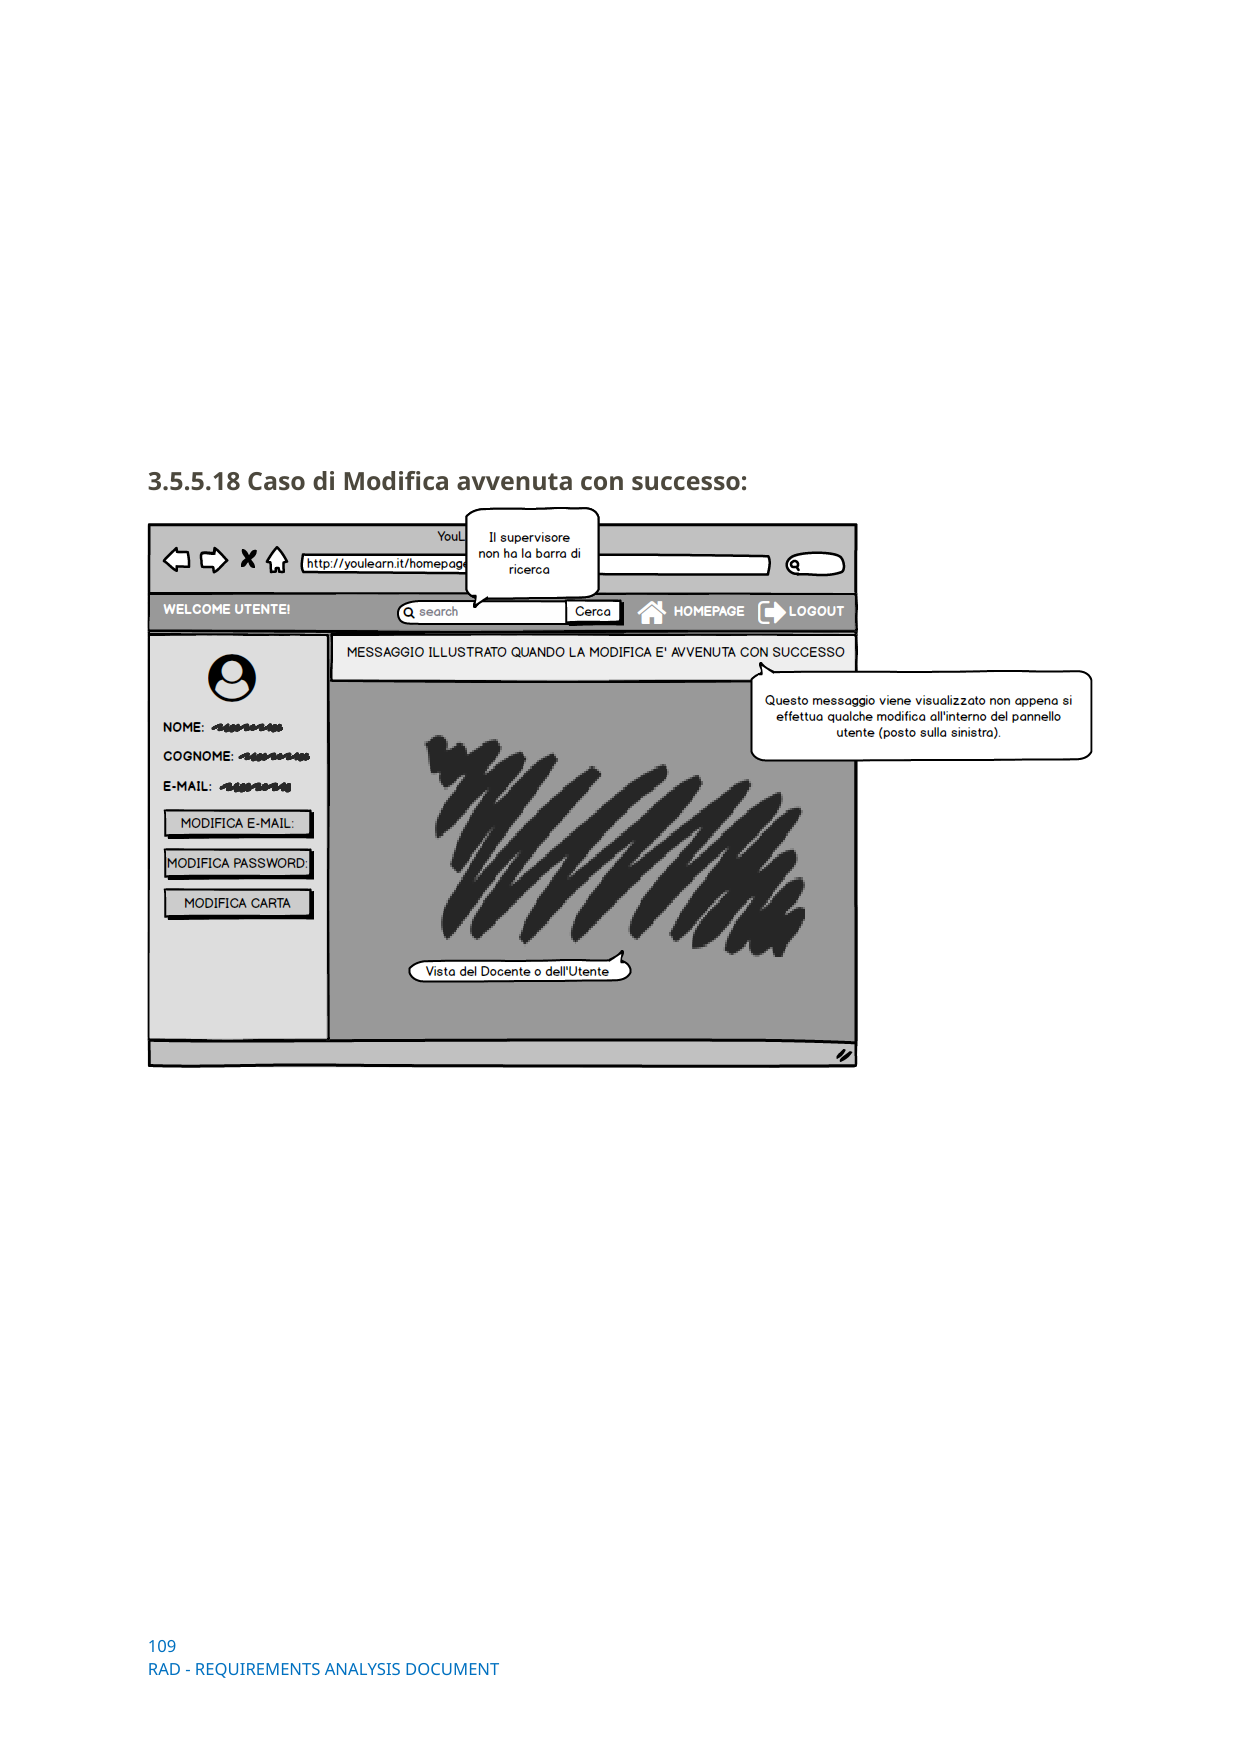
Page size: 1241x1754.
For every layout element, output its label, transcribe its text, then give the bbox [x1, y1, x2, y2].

subtitle 3.5.5.18 Caso di Modifica avvenuta con successo: [148, 464, 1092, 498]
picture [147, 506, 1093, 1068]
